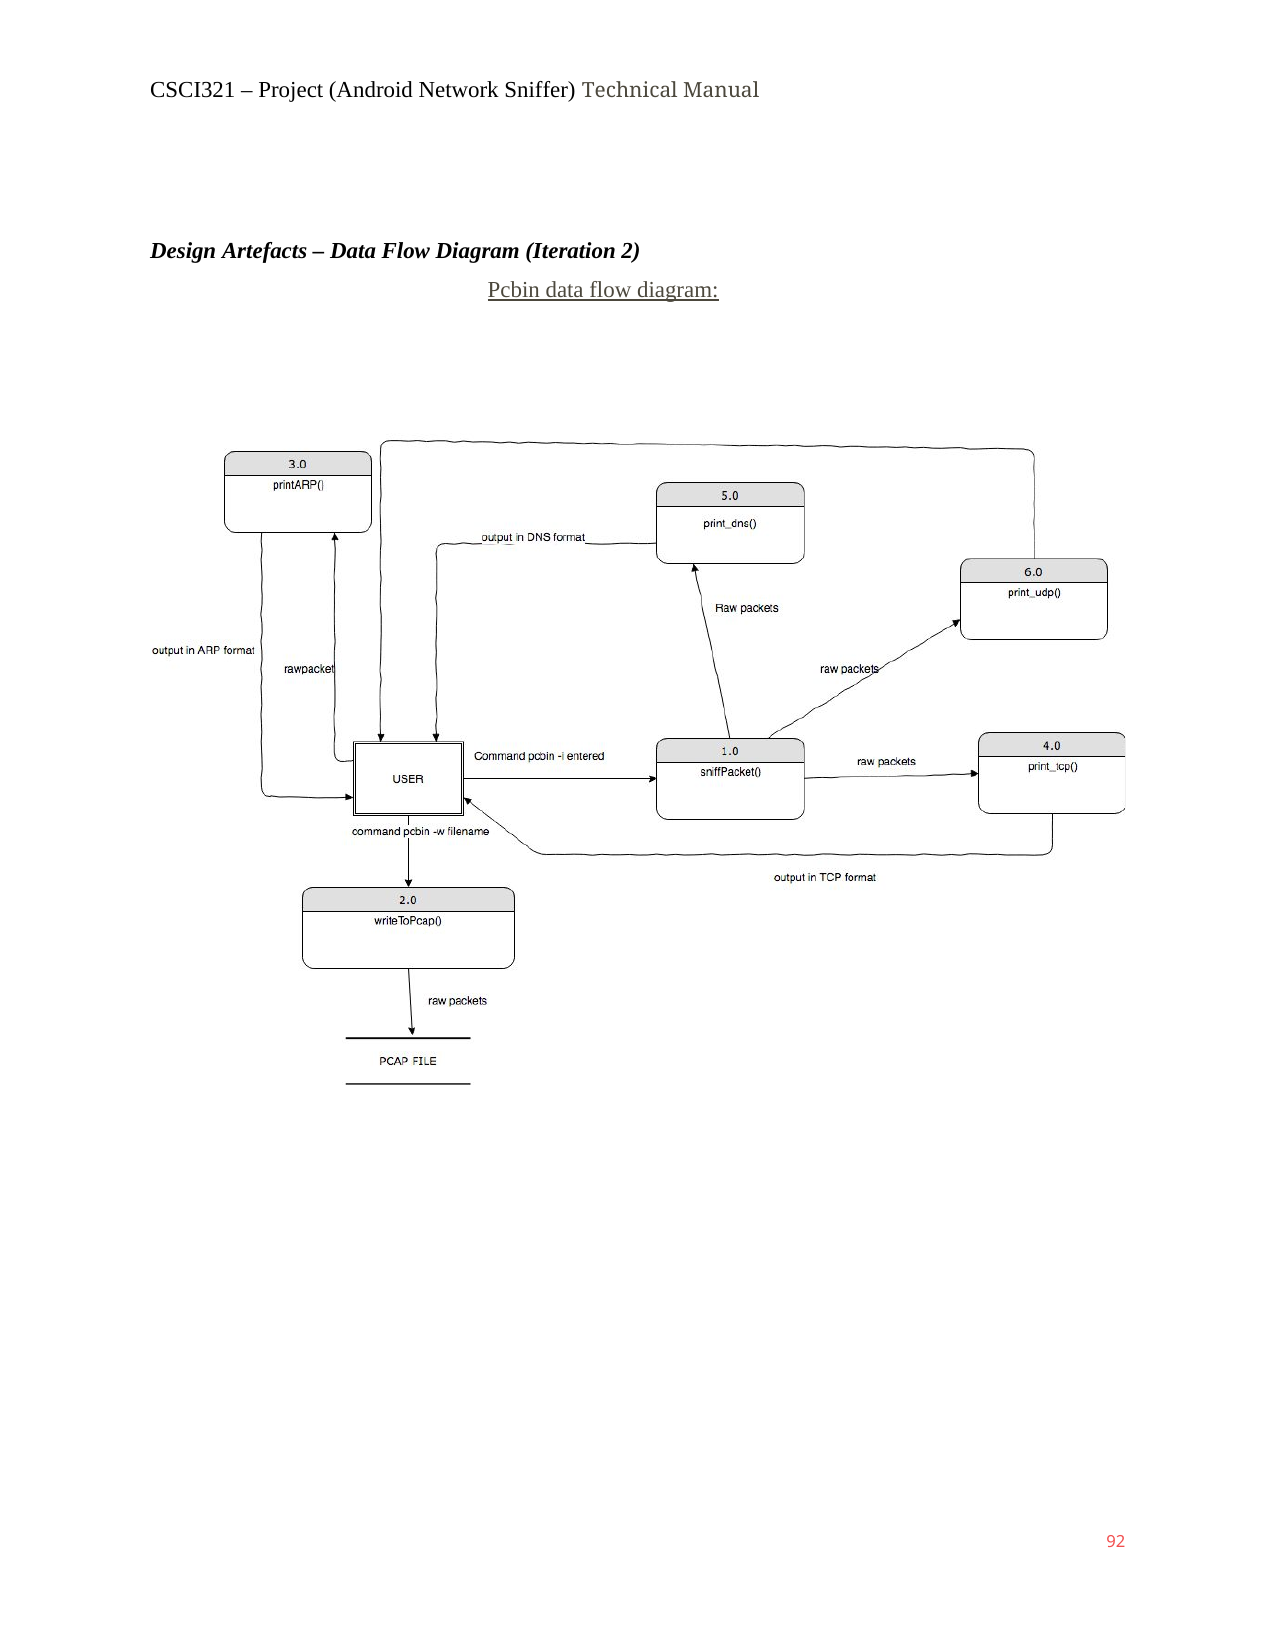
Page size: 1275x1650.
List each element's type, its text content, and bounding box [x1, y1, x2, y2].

text Pcbin data flow diagram: [150, 276, 1125, 303]
picture [150, 433, 1125, 1085]
text Design Artefacts – Data Flow Diagram (Iteration 2) [150, 237, 1125, 264]
